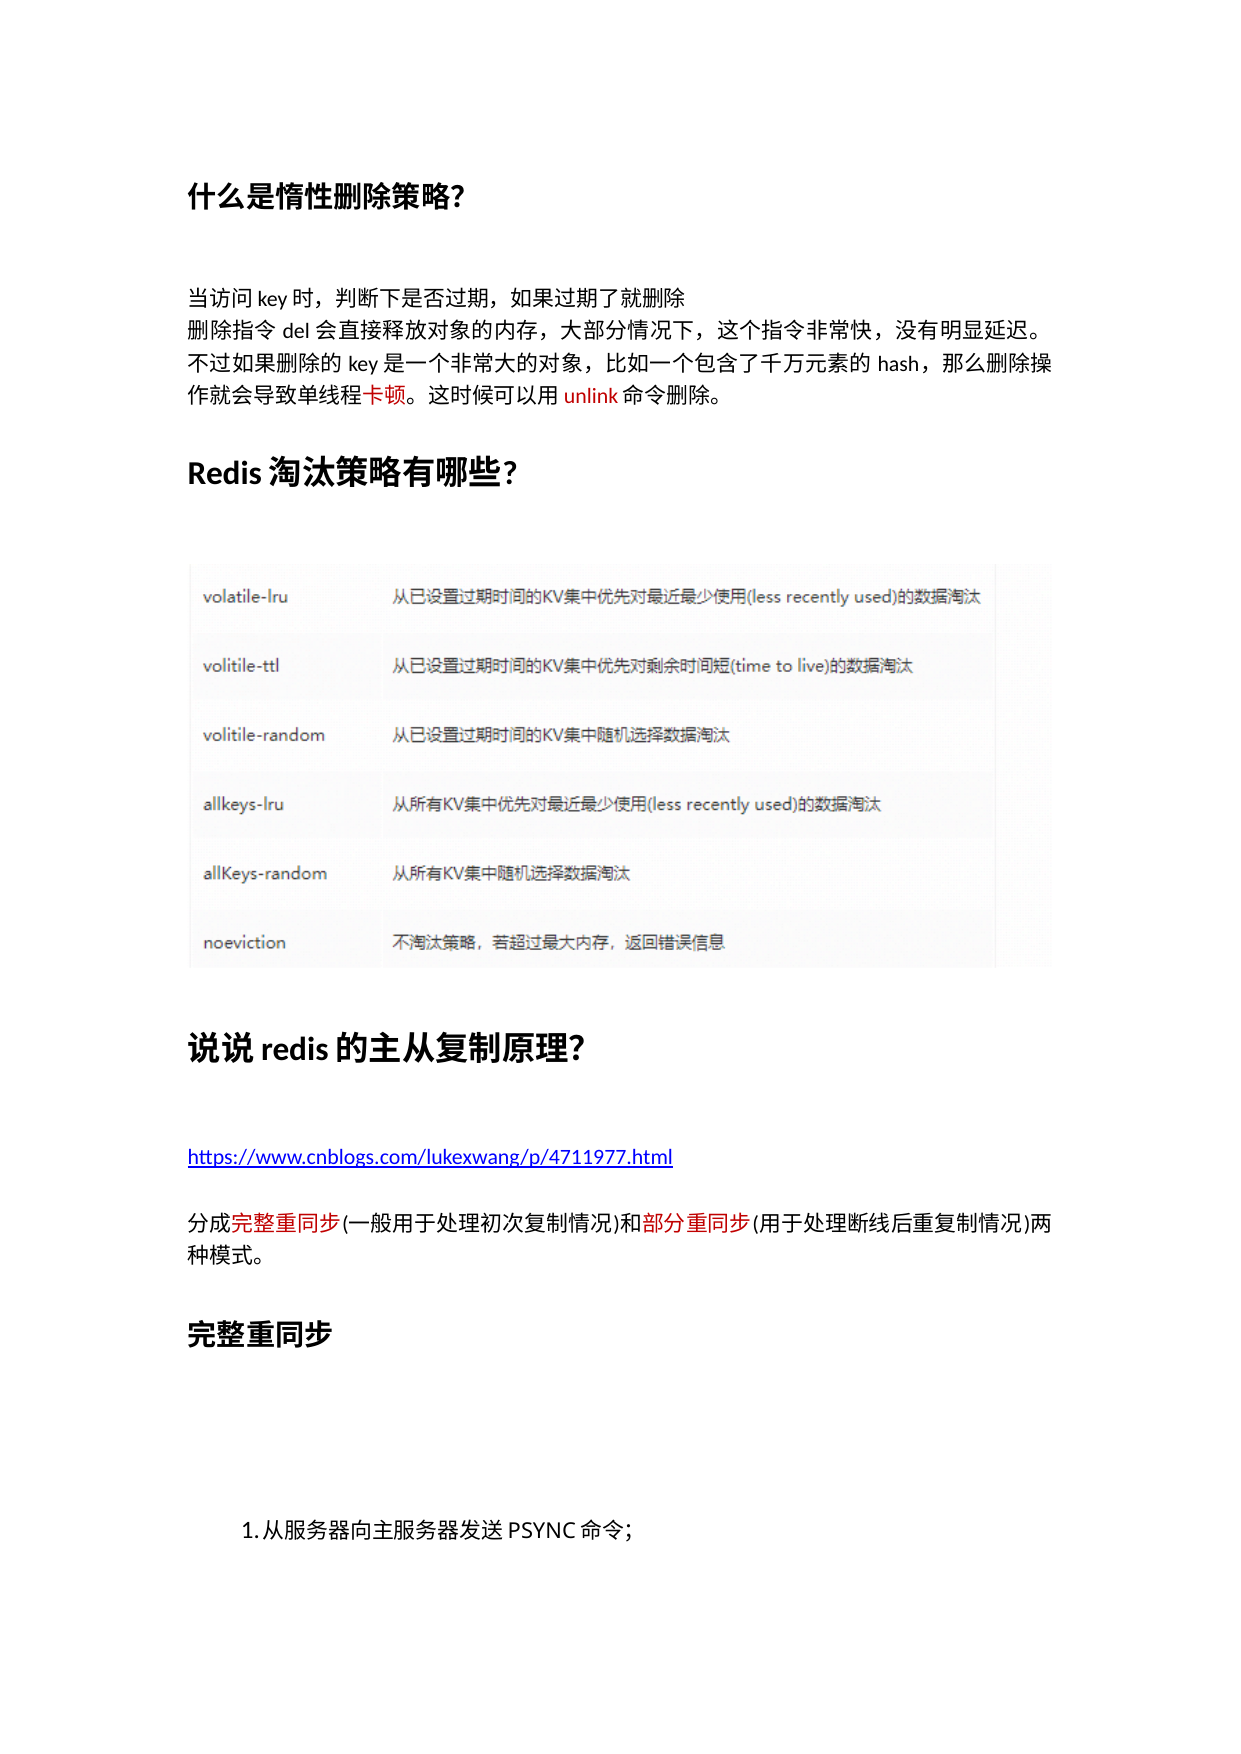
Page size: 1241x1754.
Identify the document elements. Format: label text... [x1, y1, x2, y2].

subtitle 说说redis的主从复制原理？ [187, 1014, 1053, 1079]
picture [187, 564, 1053, 968]
text 分成完整重同步(一般用于处理初次复制情况)和部分重同步(用于处理断线后重复制情况)两种模式。 [187, 1206, 1053, 1271]
subtitle 什么是惰性删除策略？ [187, 162, 1053, 227]
text https://www.cnblogs.com/lukexwang/p/4711977.html [187, 1141, 1053, 1173]
text 删除指令 del 会直接释放对象的内存，大部分情况下，这个指令非常快，没有明显延迟。不过如果删除的 key 是一个非常大的对象，比如一个包含了千万元素的 hash，那么删除操作就会导致单线程卡顿。这时候可以用unlink命令删除。 [187, 313, 1053, 410]
subtitle 完整重同步 [187, 1300, 1053, 1365]
list 从服务器向主服务器发送PSYNC命令； [241, 1512, 1053, 1545]
text 当访问key时，判断下是否过期，如果过期了就删除 [187, 280, 1053, 313]
subtitle Redis淘汰策略有哪些? [187, 437, 1053, 502]
